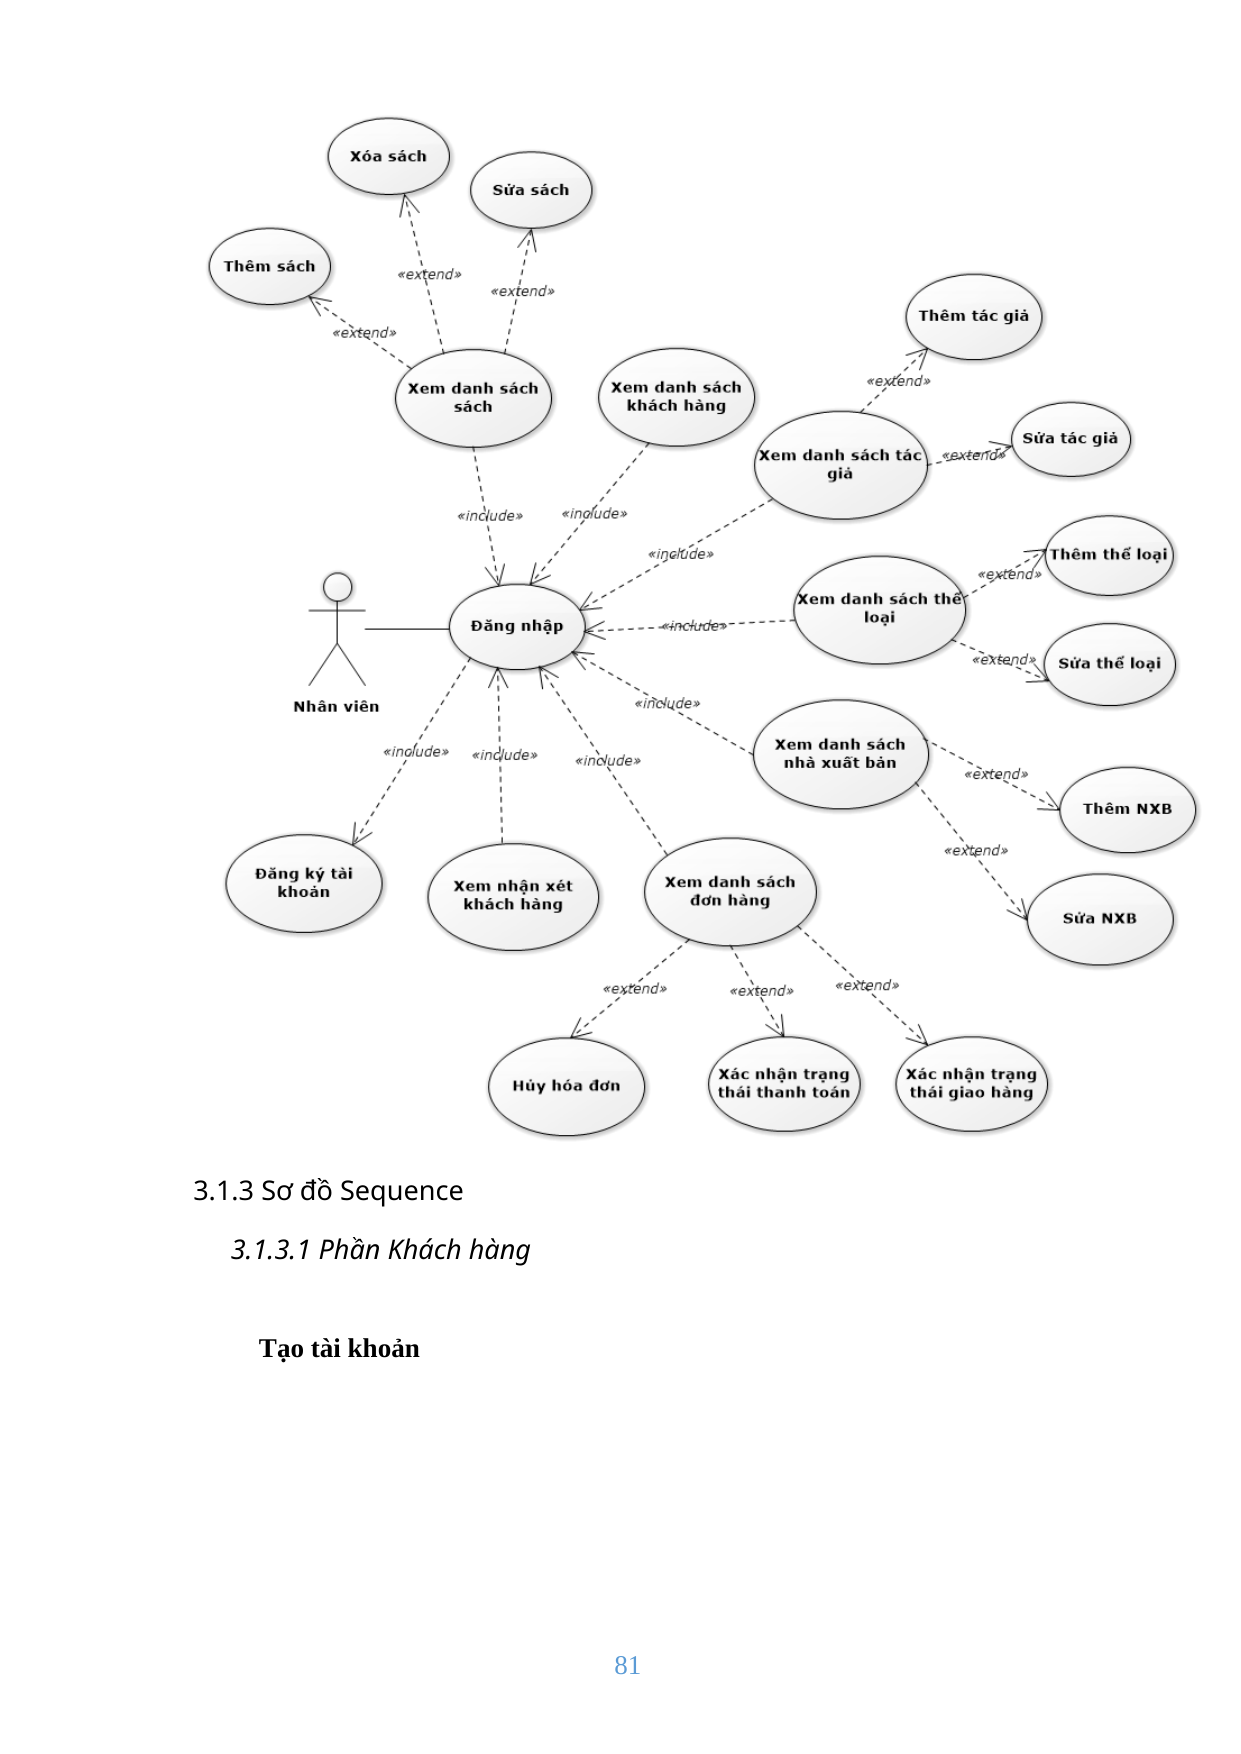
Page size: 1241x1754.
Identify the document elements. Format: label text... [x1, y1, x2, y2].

subtitle Sơ đồ Sequence [193, 1171, 1137, 1208]
text Tạo tài khoản [184, 1333, 1137, 1364]
picture [193, 103, 1212, 1152]
subtitle Phần Khách hàng [231, 1231, 1137, 1267]
